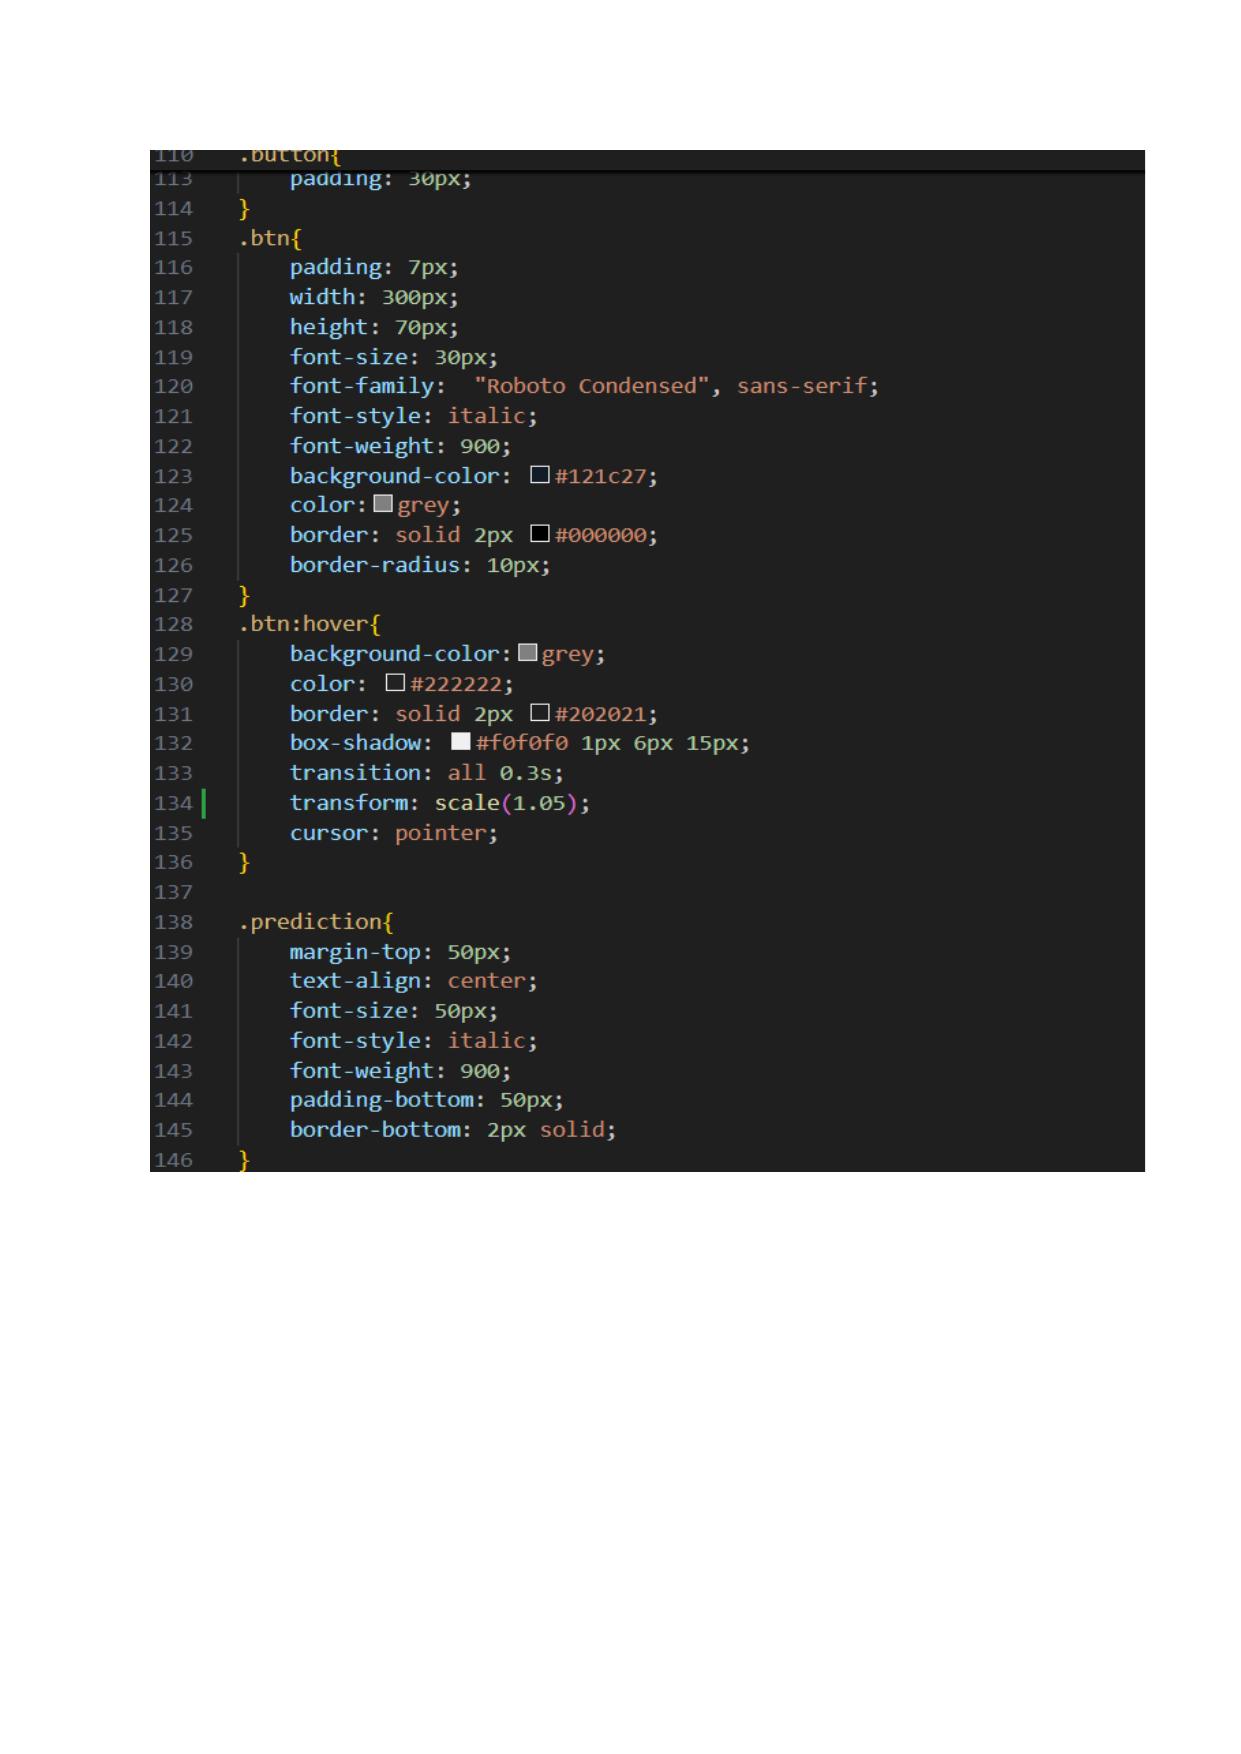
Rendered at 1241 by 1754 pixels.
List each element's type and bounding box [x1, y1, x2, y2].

picture [150, 150, 1146, 1172]
